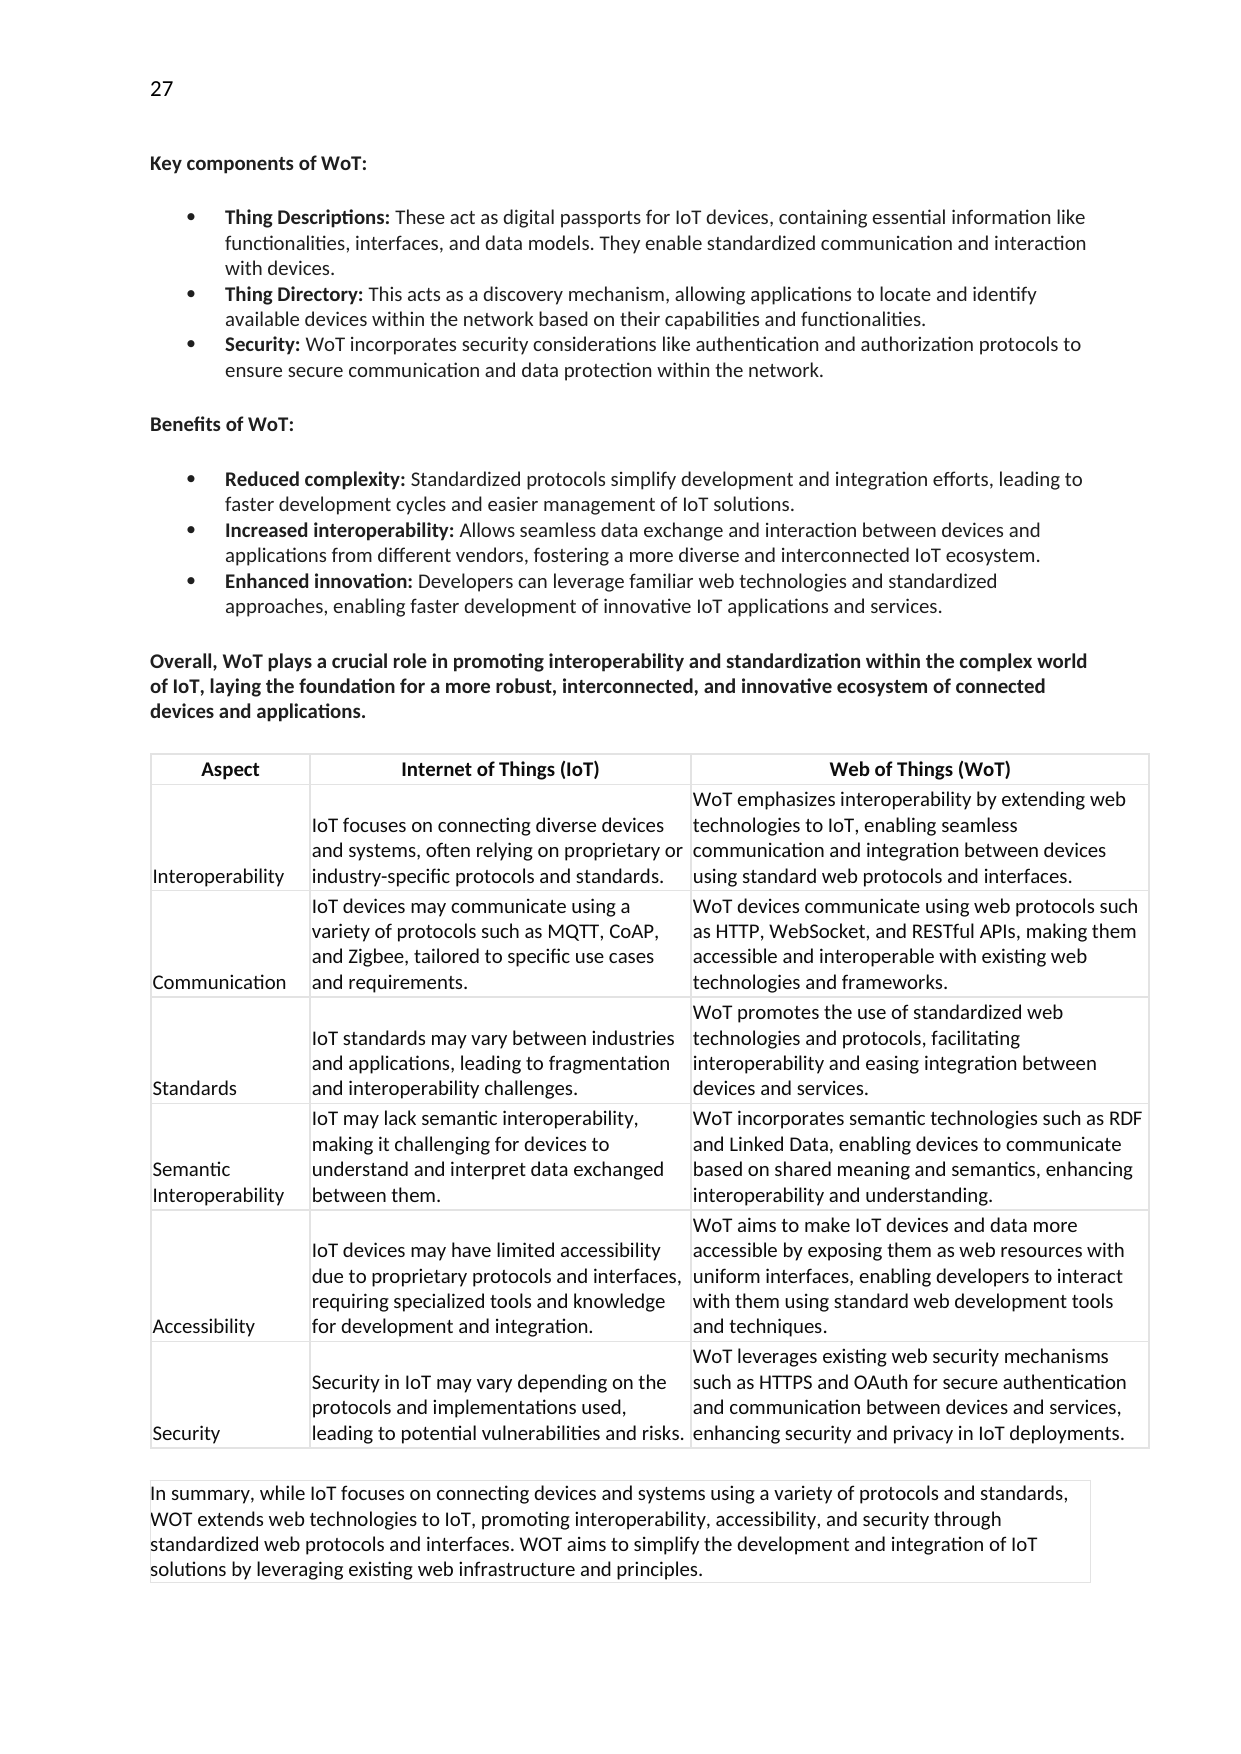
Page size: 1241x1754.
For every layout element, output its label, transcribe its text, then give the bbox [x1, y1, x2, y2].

table_cell IoT devices may communicate using a variety of protocols such as MQTT, CoAP, and Zigbee, tailored to specific use cases and requirements. [311, 891, 690, 996]
table_cell IoT may lack semantic interoperability, making it challenging for devices to understand and interpret data exchanged between them. [311, 1104, 690, 1209]
table_cell WoT incorporates semantic technologies such as RDF and Linked Data, enabling devices to communicate based on shared meaning and semantics, enhancing interoperability and understanding. [692, 1104, 1148, 1209]
list Enhanced innovation: Developers can leverage familiar web technologies and standardized approaches, enabling faster development of innovative IoT applications and services. [187, 568, 1090, 619]
table_cell IoT devices may have limited accessibility due to proprietary protocols and interfaces, requiring specialized tools and knowledge for development and integration. [311, 1211, 690, 1341]
table_cell WoT devices communicate using web protocols such as HTTP, WebSocket, and RESTful APIs, making them accessible and interoperable with existing web technologies and frameworks. [692, 891, 1148, 996]
table_header Aspect [152, 755, 309, 783]
table_cell WoT promotes the use of standardized web technologies and protocols, facilitating interoperability and easing integration between devices and services. [692, 998, 1148, 1102]
list Thing Directory: This acts as a discovery mechanism, allowing applications to locate and identify available devices within the network based on their capabilities and functionalities. [187, 281, 1090, 332]
table_cell Communication [152, 891, 309, 996]
table_cell Standards [152, 998, 309, 1102]
table_cell Interoperability [152, 785, 309, 890]
table_header Web of Things (WoT) [692, 755, 1148, 783]
list Thing Descriptions: These act as digital passports for IoT devices, containing essential information like functionalities, interfaces, and data models. They enable standardized communication and interaction with devices. [187, 204, 1090, 281]
table_cell Accessibility [152, 1211, 309, 1341]
table_cell IoT standards may vary between industries and applications, leading to fragmentation and interoperability challenges. [311, 998, 690, 1102]
table_cell Security in IoT may vary depending on the protocols and implementations used, leading to potential vulnerabilities and risks. [311, 1342, 690, 1447]
list Reduced complexity: Standardized protocols simplify development and integration efforts, leading to faster development cycles and easier management of IoT solutions. [187, 466, 1090, 517]
text Benefits of WoT: [150, 412, 1090, 437]
list Security: WoT incorporates security considerations like authentication and authorization protocols to ensure secure communication and data protection within the network. [187, 332, 1090, 382]
text In summary, while IoT focuses on connecting devices and systems using a variety of protocols and standards, WOT extends web technologies to IoT, promoting interoperability, accessibility, and security through standardized web protocols and interfaces. WOT aims to simplify the development and integration of IoT solutions by leveraging existing web infrastructure and principles. [151, 1481, 1090, 1582]
table_cell WoT leverages existing web security mechanisms such as HTTPS and OAuth for secure authentication and communication between devices and services, enhancing security and privacy in IoT deployments. [692, 1342, 1148, 1447]
list Increased interoperability: Allows seamless data exchange and interaction between devices and applications from different vendors, fostering a more diverse and interconnected IoT ecosystem. [187, 517, 1090, 568]
text Overall, WoT plays a crucial role in promoting interoperability and standardization within the complex world of IoT, laying the foundation for a more robust, interconnected, and innovative ecosystem of connected devices and applications. [150, 648, 1090, 724]
table_header Internet of Things (IoT) [311, 755, 690, 783]
table_cell IoT focuses on connecting diverse devices and systems, often relying on proprietary or industry-specific protocols and standards. [311, 785, 690, 890]
table_cell Security [152, 1342, 309, 1447]
table_cell WoT emphasizes interoperability by extending web technologies to IoT, enabling seamless communication and integration between devices using standard web protocols and interfaces. [692, 785, 1148, 890]
table_cell WoT aims to make IoT devices and data more accessible by exposing them as web resources with uniform interfaces, enabling developers to interact with them using standard web development tools and techniques. [692, 1211, 1148, 1341]
text Key components of WoT: [150, 150, 1090, 175]
table_cell Semantic Interoperability [152, 1104, 309, 1209]
